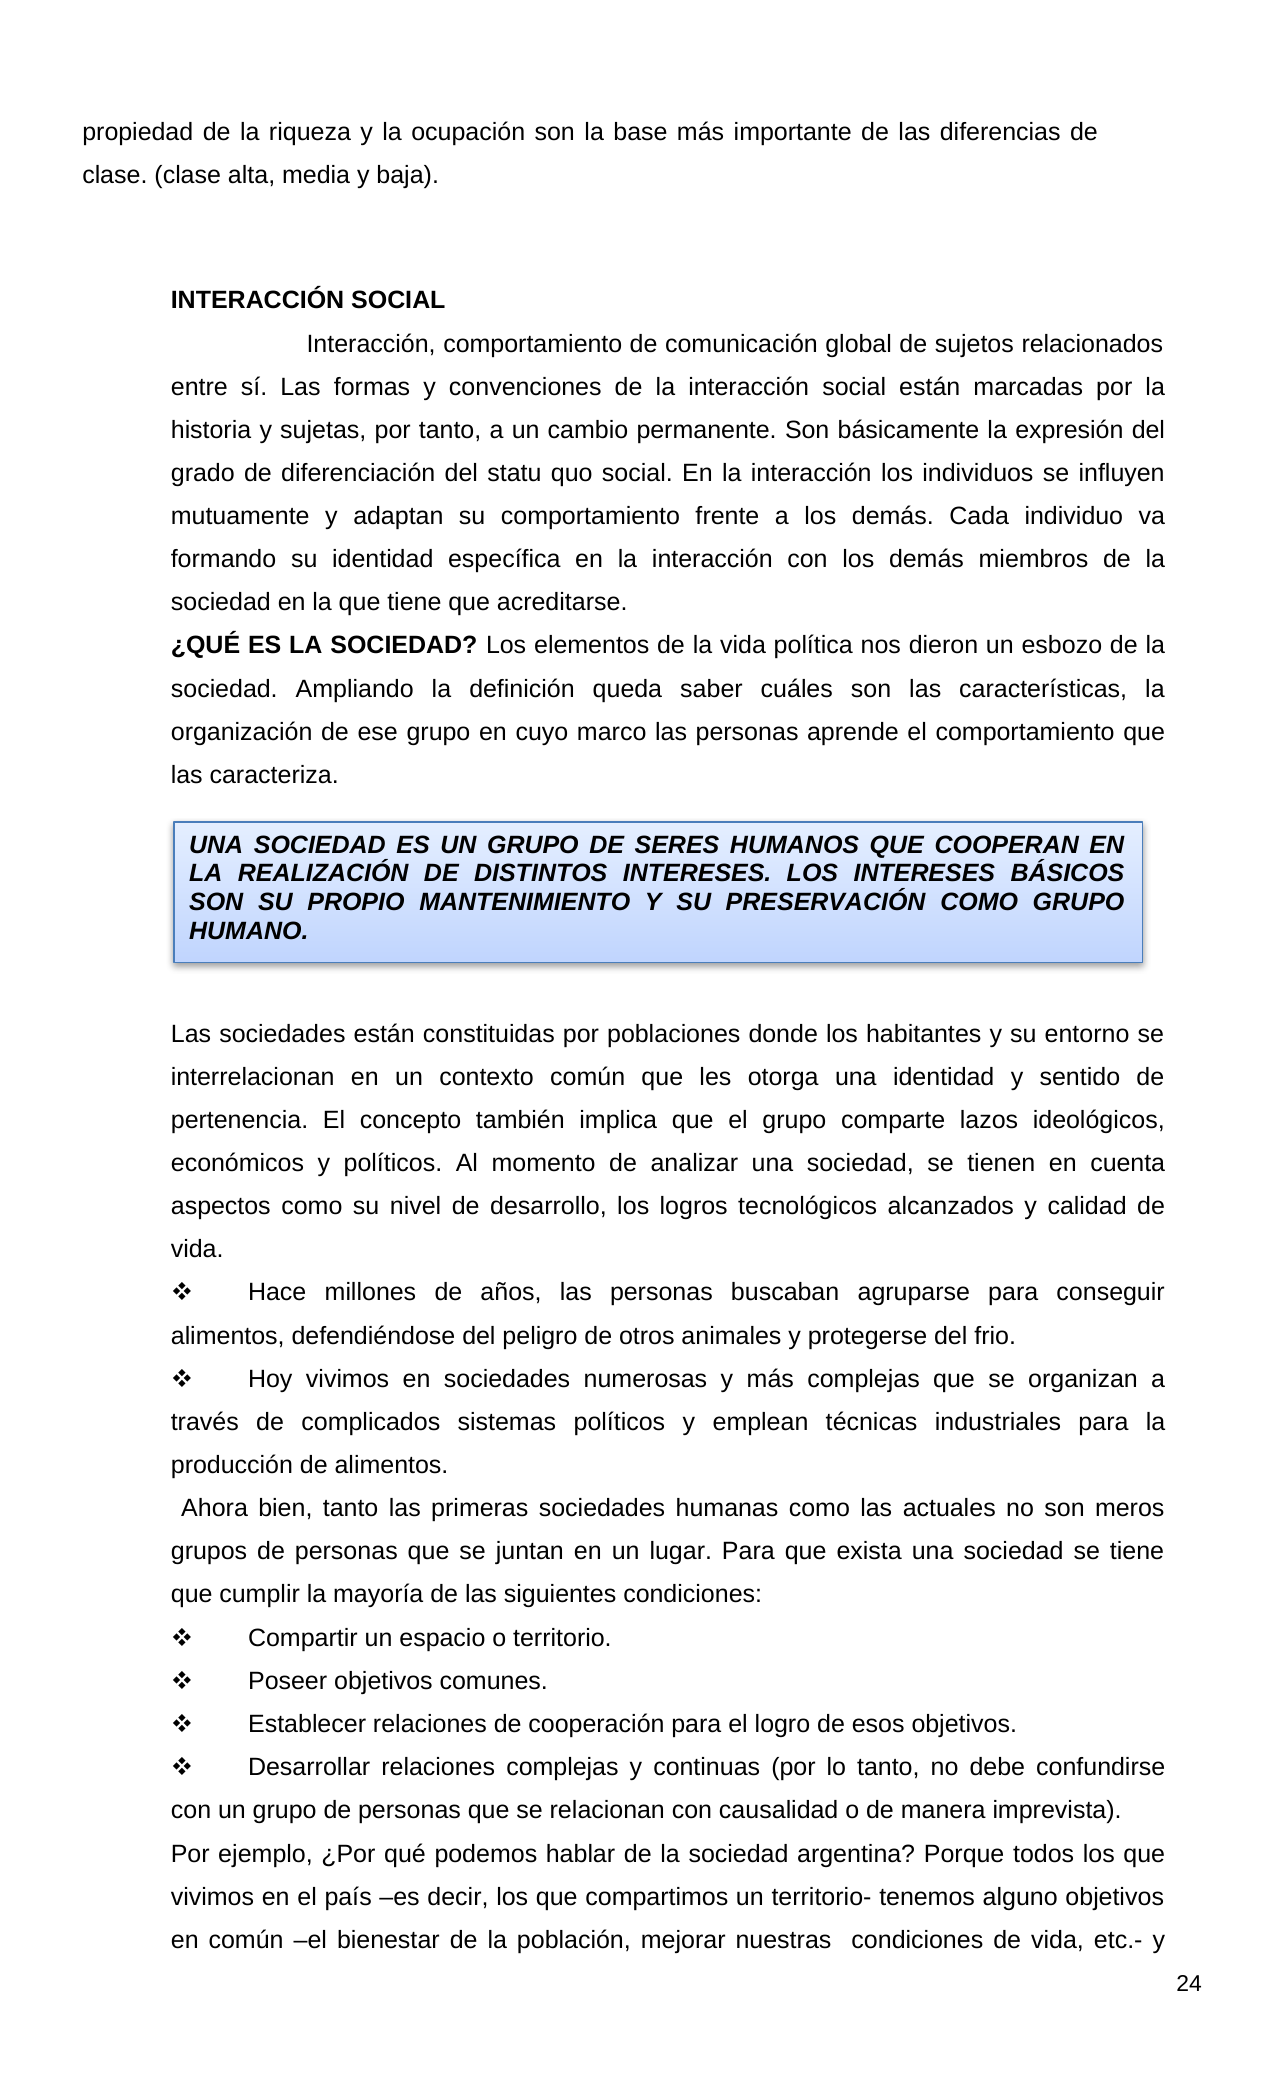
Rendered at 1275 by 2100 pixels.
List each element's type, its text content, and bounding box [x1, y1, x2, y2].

list Hace millones de años, las personas buscaban agruparse para conseguir alimentos, defendiéndose del peligro de otros animales y protegerse del frio. [171, 1277, 1167, 1349]
list Poseer objetivos comunes. [171, 1666, 1167, 1695]
list Hoy vivimos en sociedades numerosas y más complejas que se organizan a través de complicados sistemas políticos y emplean técnicas industriales para la producción de alimentos. [171, 1364, 1167, 1479]
text Ahora bien, tanto las primeras sociedades humanas como las actuales no son meros grupos de personas que se juntan en un lugar. Para que exista una sociedad se tiene que cumplir la mayoría de las siguientes condiciones: [171, 1493, 1167, 1608]
text INTERACCIÓN SOCIAL [171, 286, 1167, 314]
text Interacción, comportamiento de comunicación global de sujetos relacionados entre sí. Las formas y convenciones de la interacción social están marcadas por la historia y sujetas, por tanto, a un cambio permanente. Son básicamente la expresión del grado de diferenciación del statu quo social. En la interacción los individuos se influyen mutuamente y adaptan su comportamiento frente a los demás. Cada individuo va formando su identidad específica en la interacción con los demás miembros de la sociedad en la que tiene que acreditarse. [171, 329, 1167, 616]
list Establecer relaciones de cooperación para el logro de esos objetivos. [171, 1709, 1167, 1738]
text Las sociedades están constituidas por poblaciones donde los habitantes y su entorno se interrelacionan en un contexto común que les otorga una identidad y sentido de pertenencia. El concepto también implica que el grupo comparte lazos ideológicos, económicos y políticos. Al momento de analizar una sociedad, se tienen en cuenta aspectos como su nivel de desarrollo, los logros tecnológicos alcanzados y calidad de vida. [171, 1019, 1167, 1263]
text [82, 117, 1101, 188]
text ¿QUÉ ES LA SOCIEDAD? Los elementos de la vida política nos dieron un esbozo de la sociedad. Ampliando la definición queda saber cuáles son las características, la organización de ese grupo en cuyo marco las personas aprende el comportamiento que las caracteriza. [171, 631, 1167, 789]
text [171, 1839, 1167, 1954]
list Compartir un espacio o territorio. [171, 1623, 1167, 1651]
list Desarrollar relaciones complejas y continuas (por lo tanto, no debe confundirse con un grupo de personas que se relacionan con causalidad o de manera imprevista). [171, 1752, 1167, 1824]
